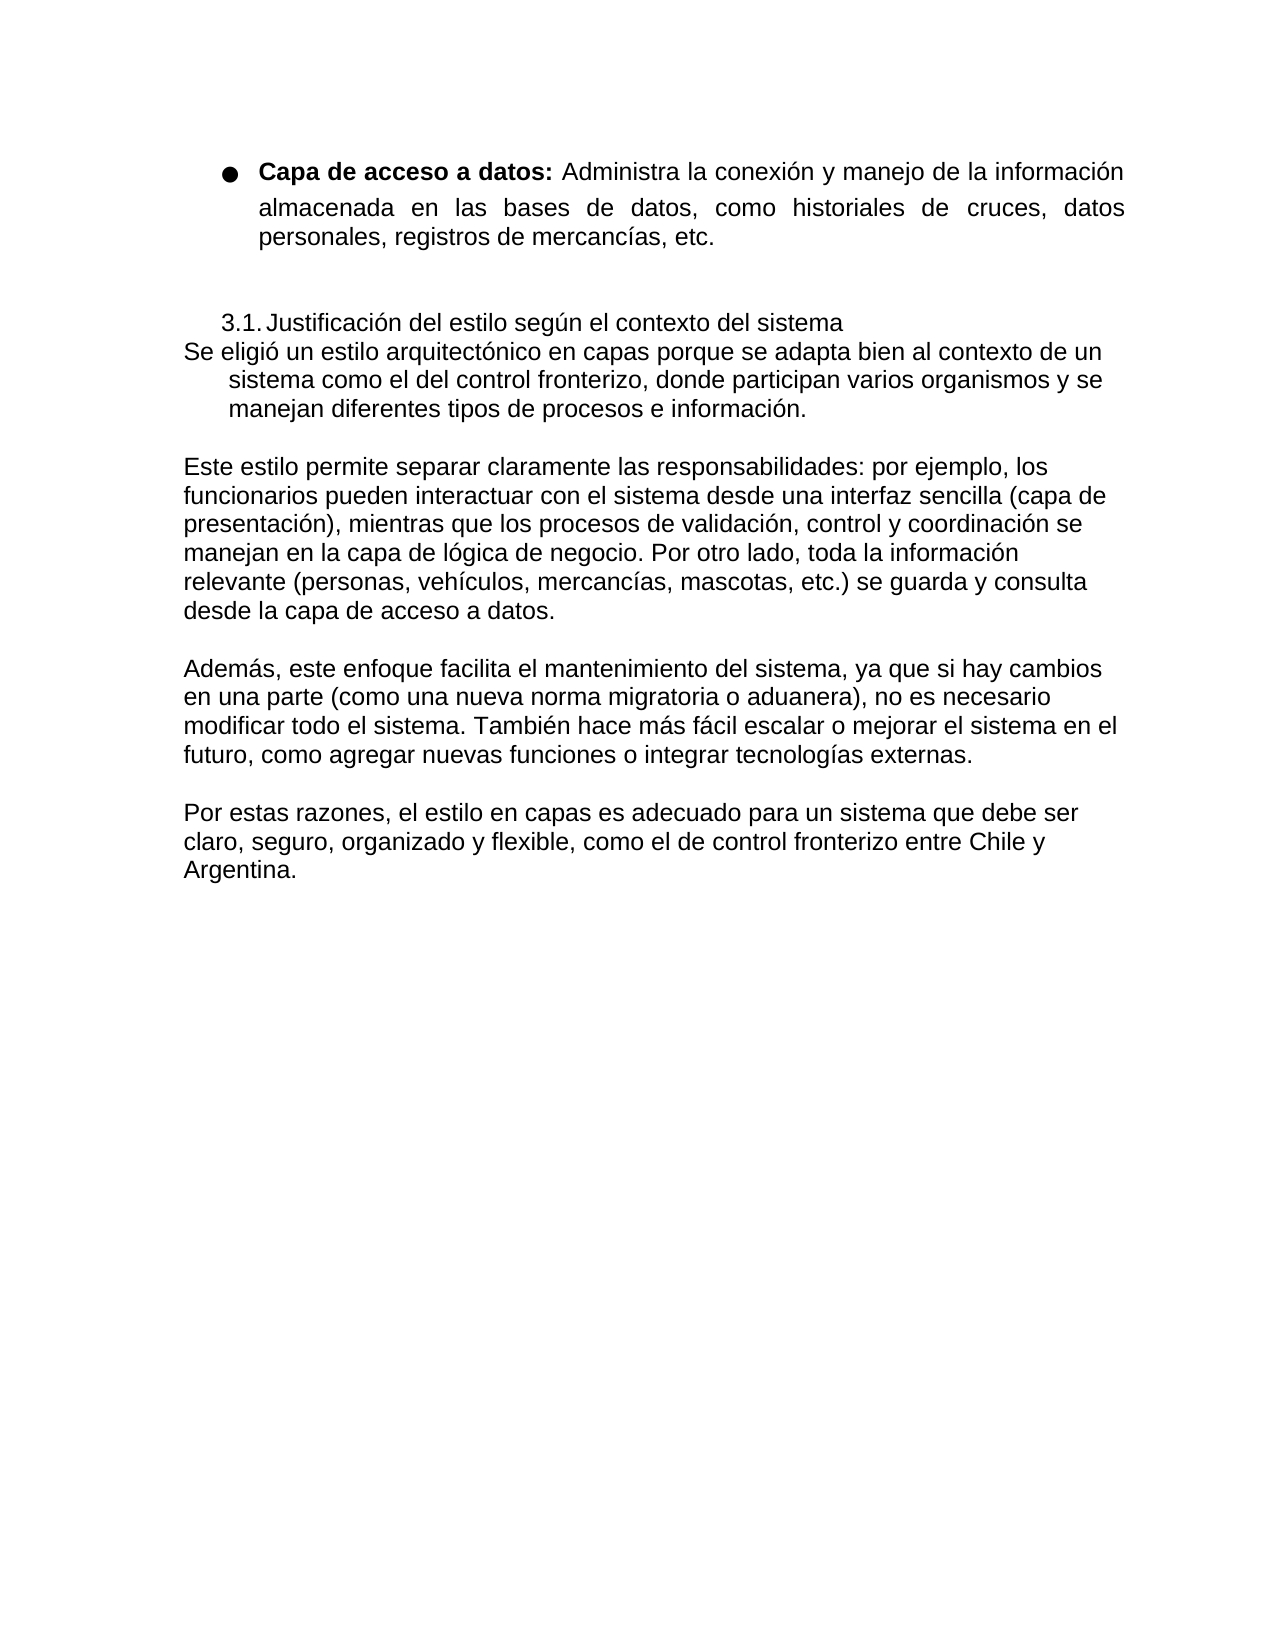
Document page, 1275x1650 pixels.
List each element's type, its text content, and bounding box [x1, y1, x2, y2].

text Este estilo permite separar claramente las responsabilidades: por ejemplo, los funcionarios pueden interactuar con el sistema desde una interfaz sencilla (capa de presentación), mientras que los procesos de validación, control y coordinación se manejan en la capa de lógica de negocio. Por otro lado, toda la información relevante (personas, vehículos, mercancías, mascotas, etc.) se guarda y consulta desde la capa de acceso a datos. [183, 452, 1125, 624]
list Capa de acceso a datos: Administra la conexión y manejo de la información almacenada en las bases de datos, como historiales de cruces, datos personales, registros de mercancías, etc. [221, 150, 1125, 250]
text Además, este enfoque facilita el mantenimiento del sistema, ya que si hay cambios en una parte (como una nueva norma migratoria o aduanera), no es necesario modificar todo el sistema. También hace más fácil escalar o mejorar el sistema en el futuro, como agregar nuevas funciones o integrar tecnologías externas. [183, 653, 1125, 768]
text Se eligió un estilo arquitectónico en capas porque se adapta bien al contexto de un sistema como el del control fronterizo, donde participan varios organismos y se manejan diferentes tipos de procesos e información. [183, 336, 1125, 423]
text Por estas razones, el estilo en capas es adecuado para un sistema que debe ser claro, seguro, organizado y flexible, como el de control fronterizo entre Chile y Argentina. [183, 798, 1125, 884]
list Justificación del estilo según el contexto del sistema [221, 308, 1125, 336]
